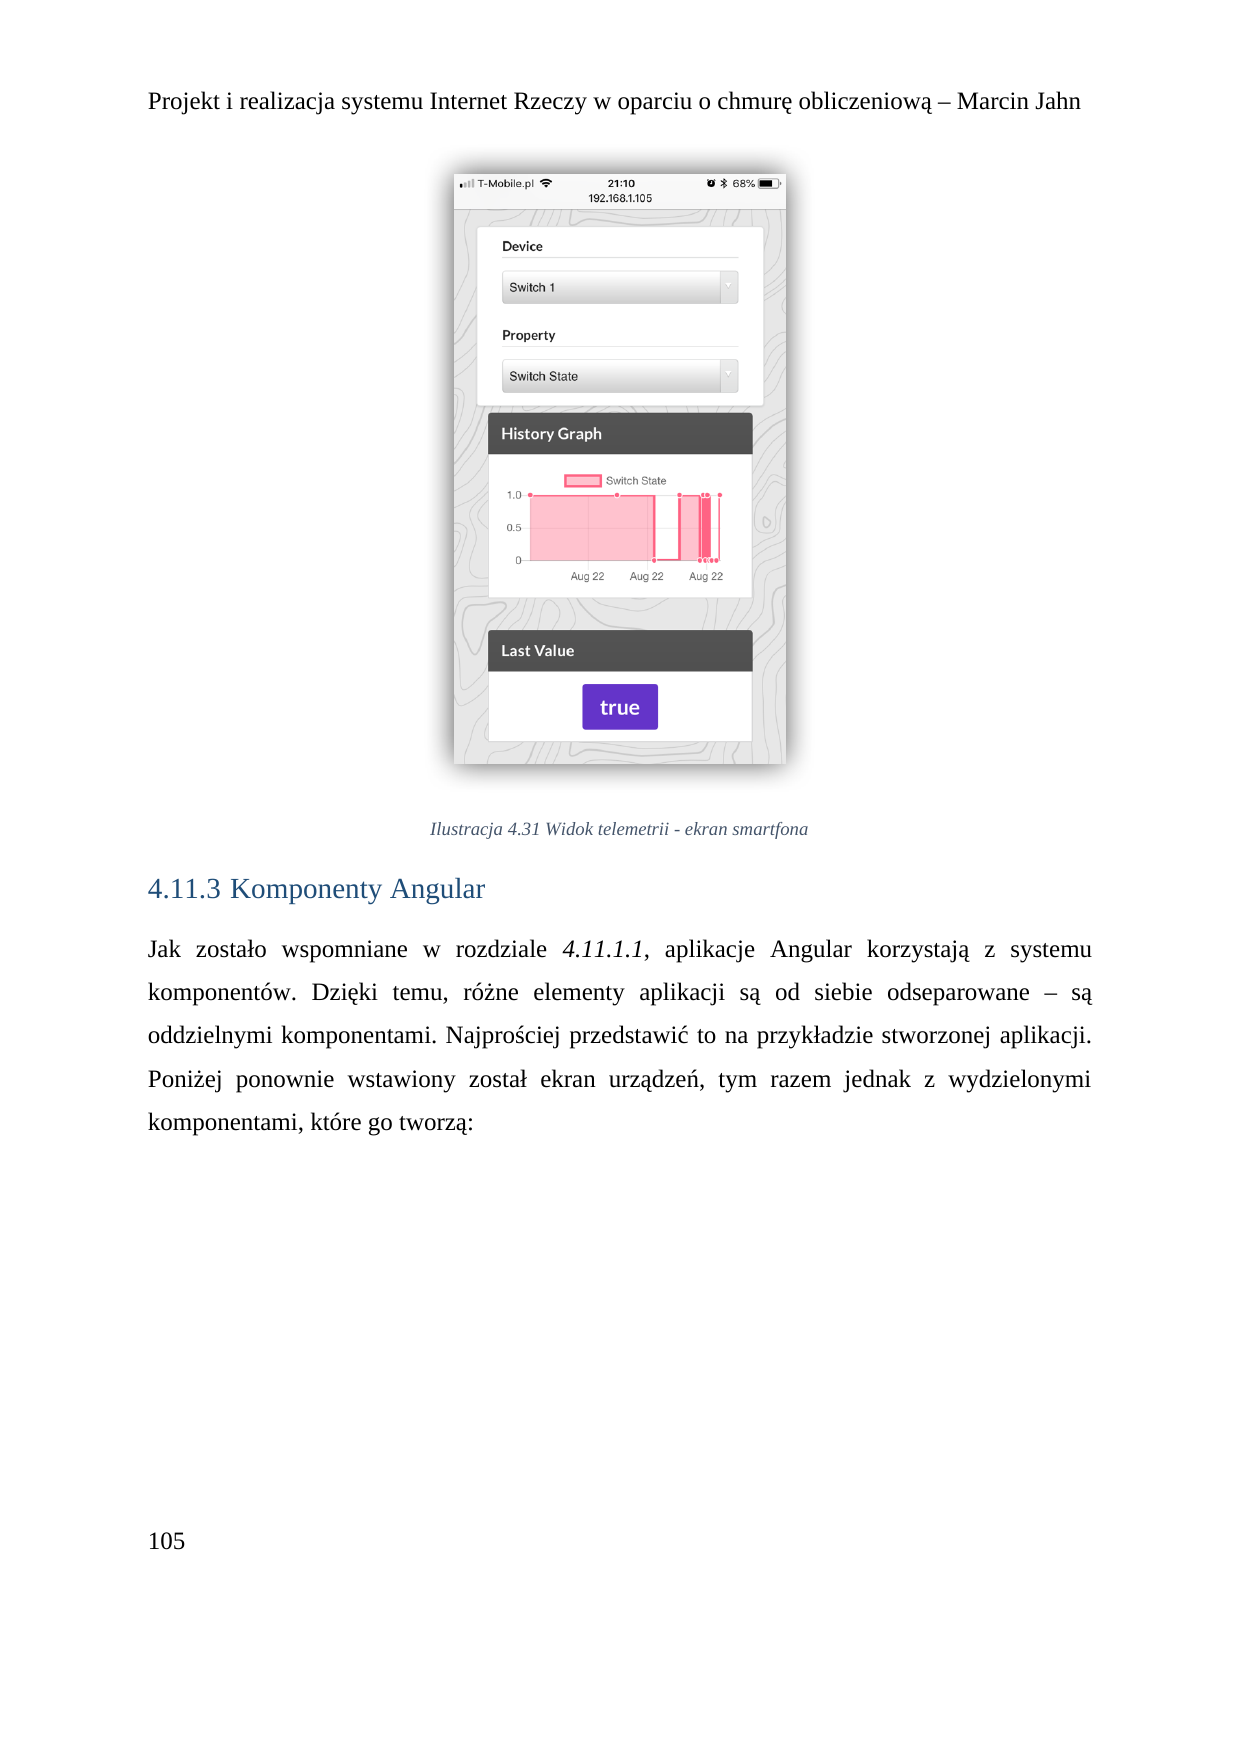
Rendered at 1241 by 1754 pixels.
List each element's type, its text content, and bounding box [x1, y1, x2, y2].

picture [454, 174, 786, 764]
subtitle Komponenty Angular [148, 871, 1093, 905]
text Jak zostało wspomniane w rozdziale 4.11.1.1, aplikacje Angular korzystają z systemu komponentów. Dzięki temu, różne elementy aplikacji są od siebie odseparowane – są oddzielnymi komponentami. Najprościej przedstawić to na przykładzie stworzonej aplikacji. Poniżej ponownie wstawiony został ekran urządzeń, tym razem jednak z wydzielonymi komponentami, które go tworzą: [148, 934, 1093, 1136]
